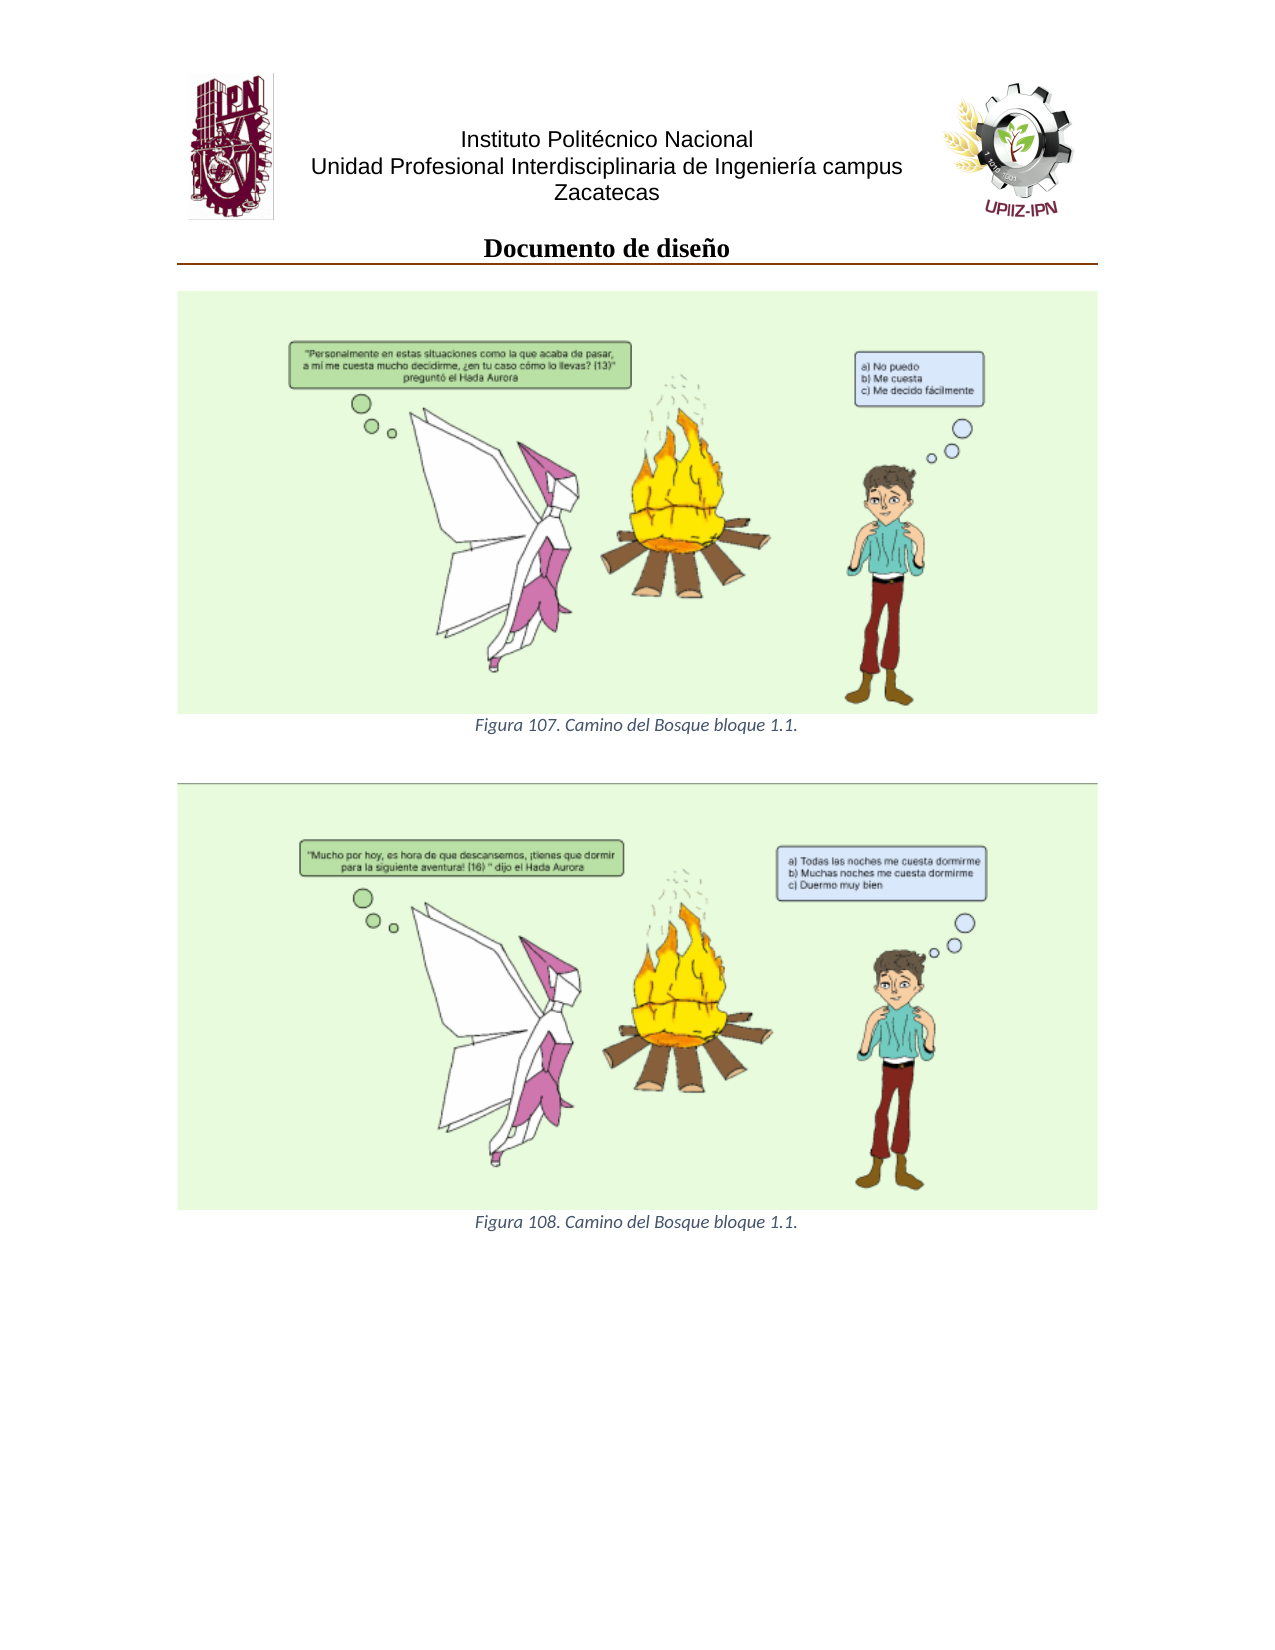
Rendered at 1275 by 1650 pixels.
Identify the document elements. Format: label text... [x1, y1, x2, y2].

picture [188, 73, 274, 220]
picture [936, 73, 1083, 223]
text Figura 108. Camino del Bosque bloque 1.1. [177, 1210, 1098, 1233]
text Figura 107. Camino del Bosque bloque 1.1. [177, 714, 1098, 736]
picture [177, 783, 1098, 1210]
picture [177, 291, 1098, 714]
